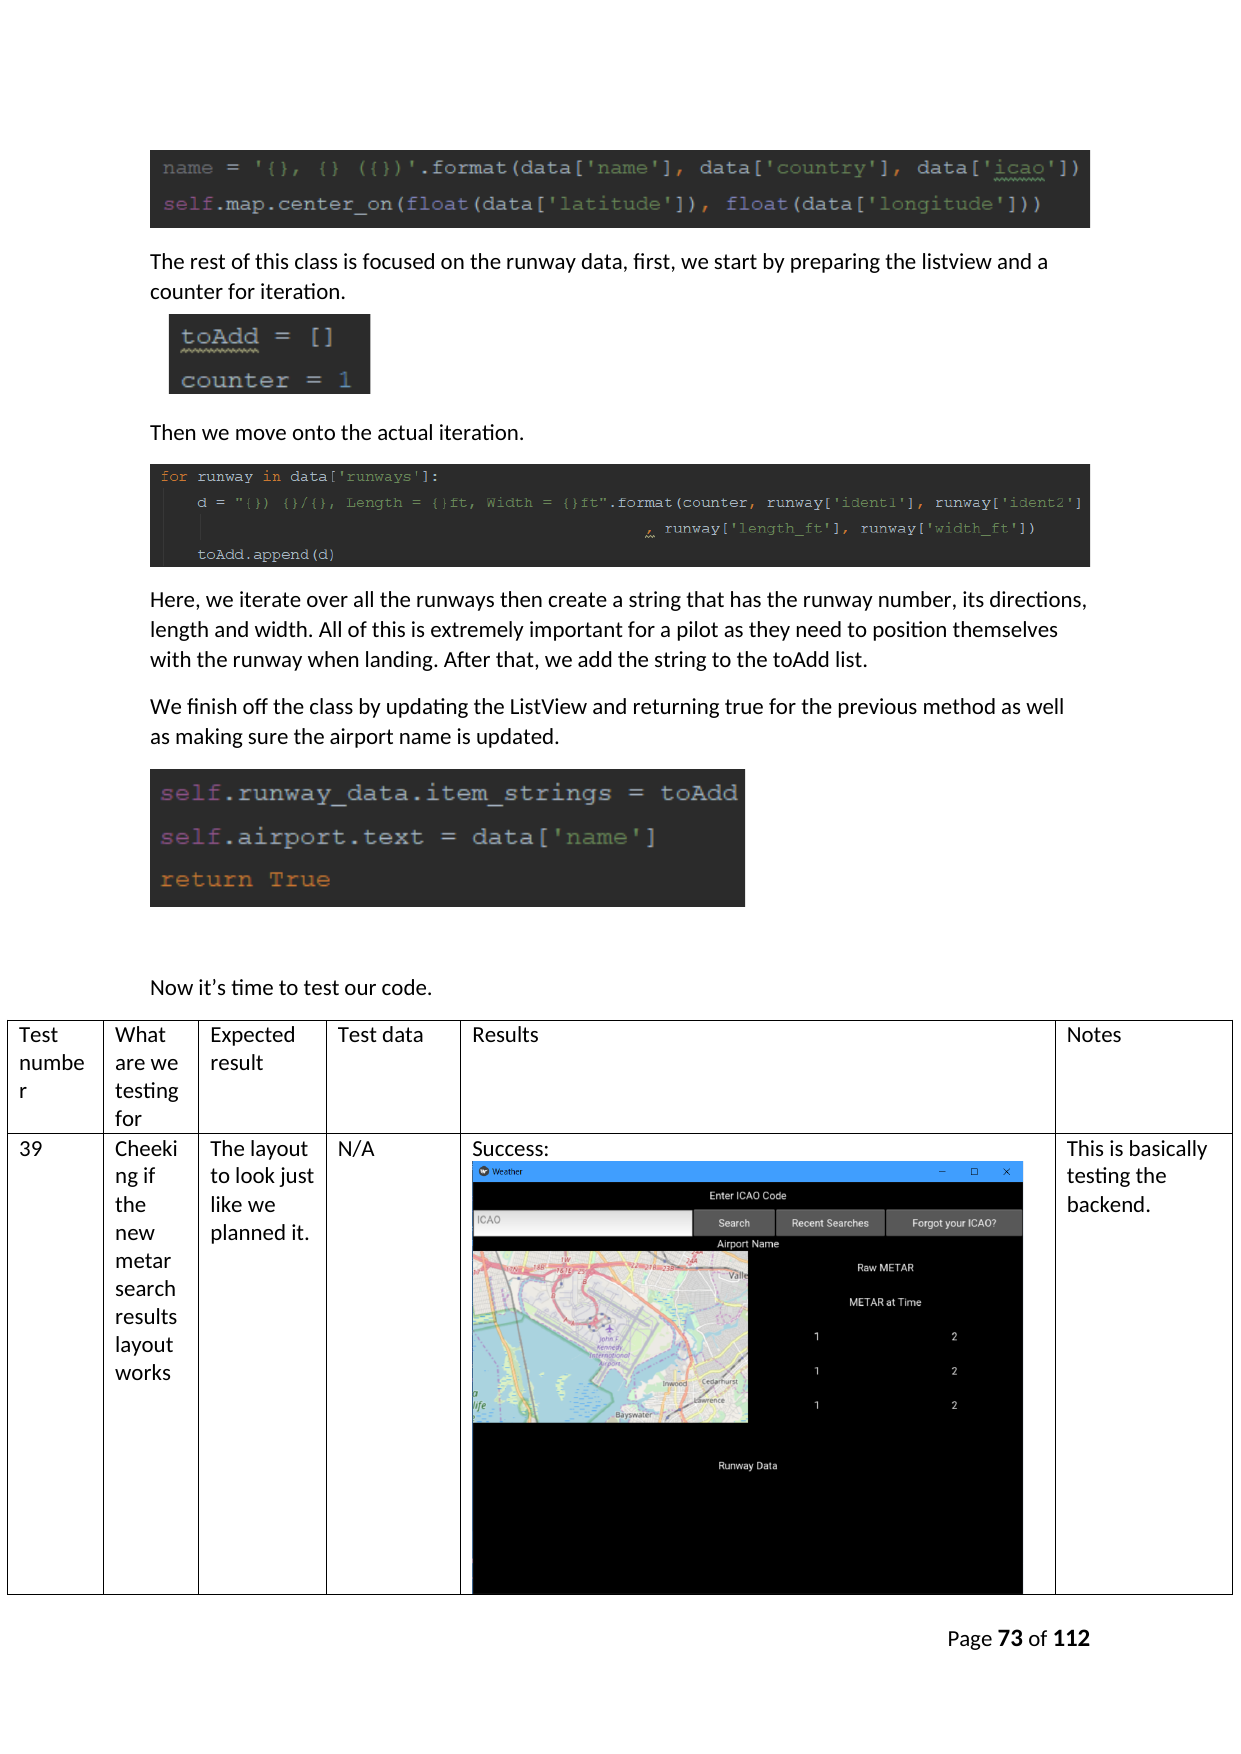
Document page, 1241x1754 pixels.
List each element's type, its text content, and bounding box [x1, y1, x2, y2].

table_header Test number [8, 1021, 103, 1133]
text The rest of this class is focused on the runway data, first, we start by preparing the listview and a counter for iteration. [150, 247, 1090, 305]
table_cell 39 [8, 1134, 103, 1594]
text Then we move onto the actual iteration. [150, 418, 1090, 446]
picture [150, 769, 746, 907]
table_header Results [461, 1021, 1055, 1133]
table_header Test data [327, 1021, 460, 1133]
picture [150, 150, 1091, 228]
picture [472, 1161, 1024, 1594]
picture [150, 464, 1091, 567]
table_cell N/A [327, 1134, 460, 1594]
table_header Notes [1056, 1021, 1232, 1133]
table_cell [1056, 1134, 1232, 1594]
text Here, we iterate over all the runways then create a string that has the runway number, its directions, length and width. All of this is extremely important for a pilot as they need to position themselves with the runway when landing. After that, we add the string to the toAdd list. [150, 585, 1090, 673]
text We finish off the class by updating the ListView and returning true for the previous method as well as making sure the airport name is updated. [150, 692, 1090, 751]
table_cell Success: [461, 1134, 1055, 1594]
picture [168, 314, 371, 394]
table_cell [199, 1134, 326, 1594]
table_header What are we testing for [104, 1021, 198, 1133]
table_header Expected result [199, 1021, 326, 1133]
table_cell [104, 1134, 198, 1594]
text Now it’s time to test our code. [150, 973, 1090, 1001]
